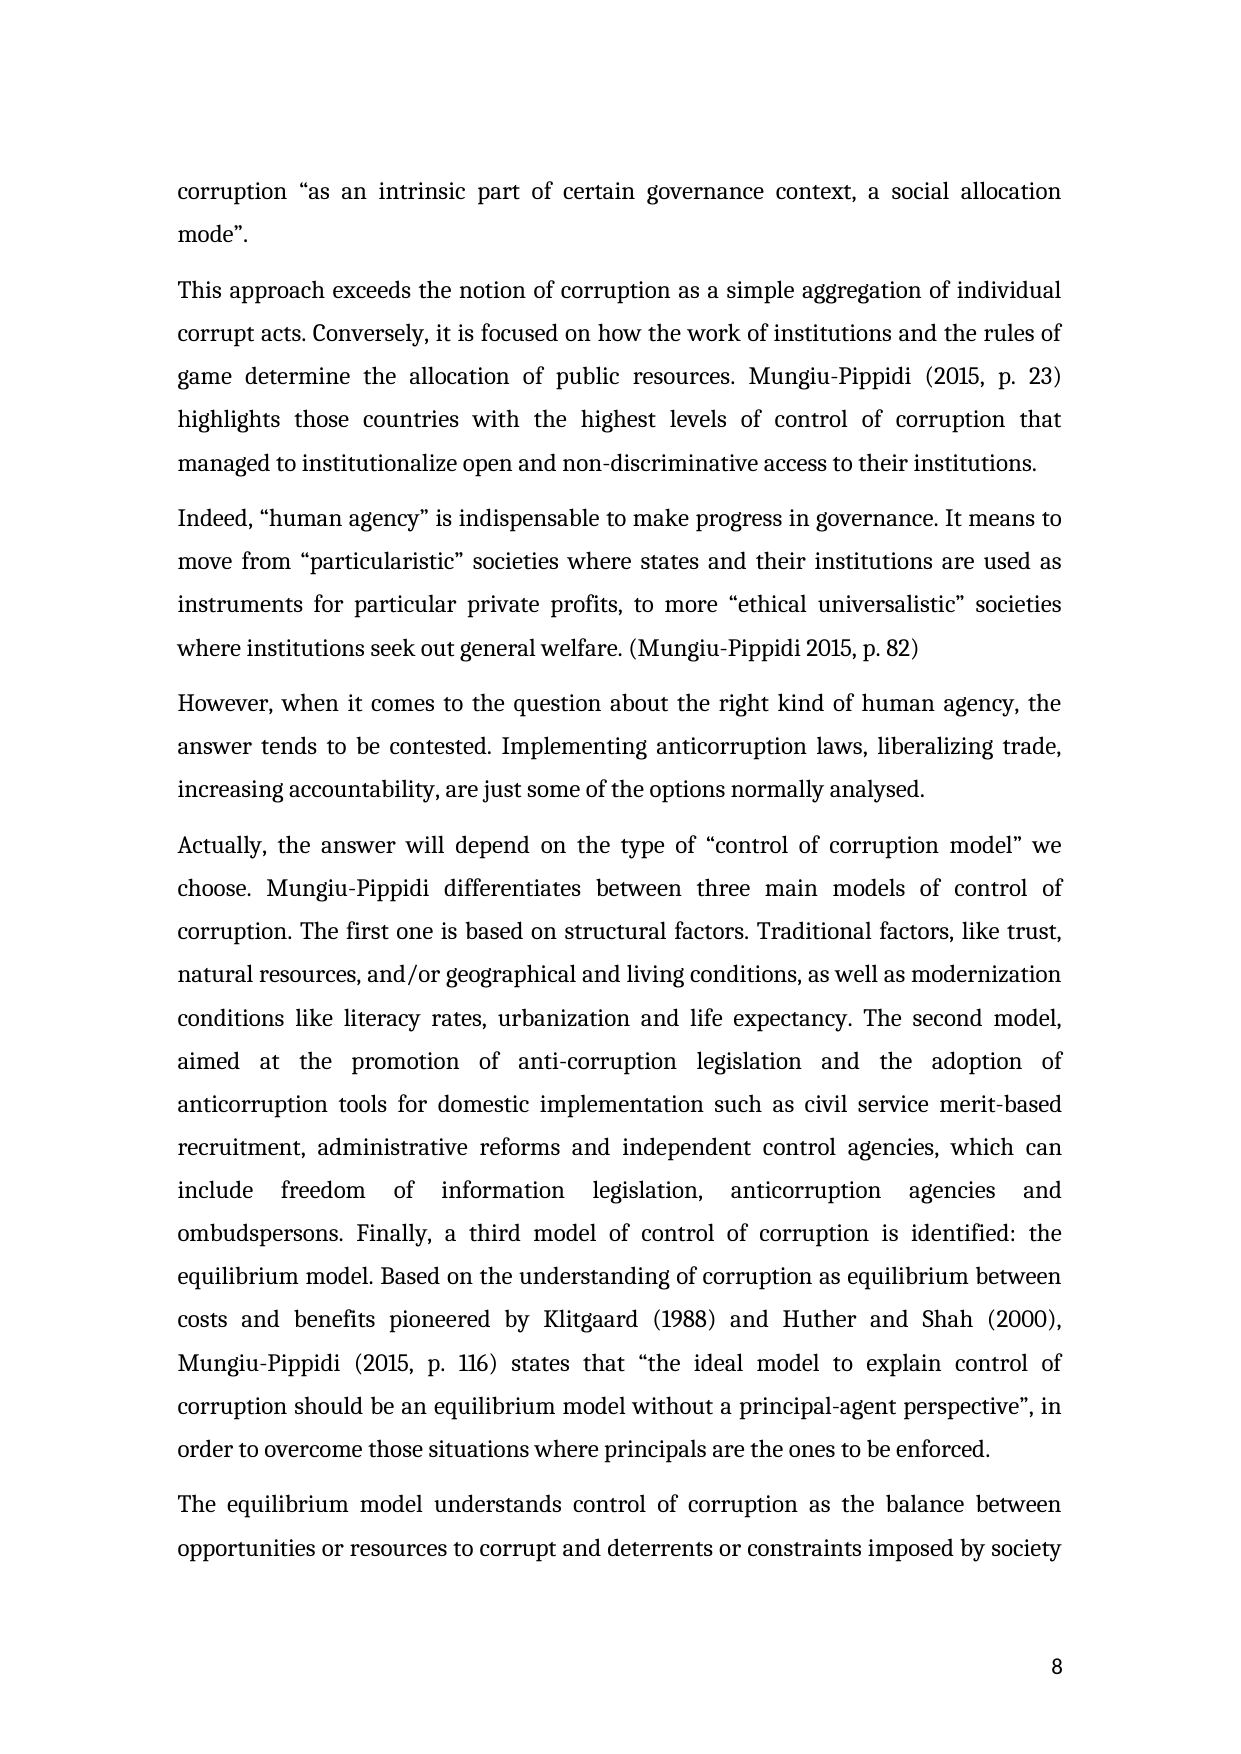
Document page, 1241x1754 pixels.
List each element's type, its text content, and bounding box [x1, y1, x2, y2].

text However, when it comes to the question about the right kind of human agency, the answer tends to be contested. Implementing anticorruption laws, liberalizing trade, increasing accountability, are just some of the options normally analysed. [177, 689, 1063, 804]
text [177, 177, 1063, 249]
text This approach exceeds the notion of corruption as a simple aggregation of individual corrupt acts. Conversely, it is focused on how the work of institutions and the rules of game determine the allocation of public resources. Mungiu-Pippidi (2015, p. 23) highlights those countries with the highest levels of control of corruption that managed to institutionalize open and non-discriminative access to their institutions. [177, 276, 1063, 477]
text Indeed, “human agency” is indispensable to make progress in governance. It means to move from “particularistic” societies where states and their institutions are used as instruments for particular private profits, to more “ethical universalistic” societies where institutions seek out general welfare. (Mungiu-Pippidi 2015, p. 82) [177, 504, 1063, 662]
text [177, 1490, 1063, 1562]
text Actually, the answer will depend on the type of “control of corruption model” we choose. Mungiu-Pippidi differentiates between three main models of control of corruption. The first one is based on structural factors. Traditional factors, like trust, natural resources, and/or geographical and living conditions, as well as modernization conditions like literacy rates, urbanization and life expectancy. The second model, aimed at the promotion of anti-corruption legislation and the adoption of anticorruption tools for domestic implementation such as civil service merit-based recruitment, administrative reforms and independent control agencies, which can include freedom of information legislation, anticorruption agencies and ombudspersons. Finally, a third model of control of corruption is identified: the equilibrium model. Based on the understanding of corruption as equilibrium between costs and benefits pioneered by Klitgaard (1988) and Huther and Shah (2000), Mungiu-Pippidi (2015, p. 116) states that “the ideal model to explain control of corruption should be an equilibrium model without a principal-agent perspective”, in order to overcome those situations where principals are the ones to be enforced. [177, 831, 1063, 1463]
